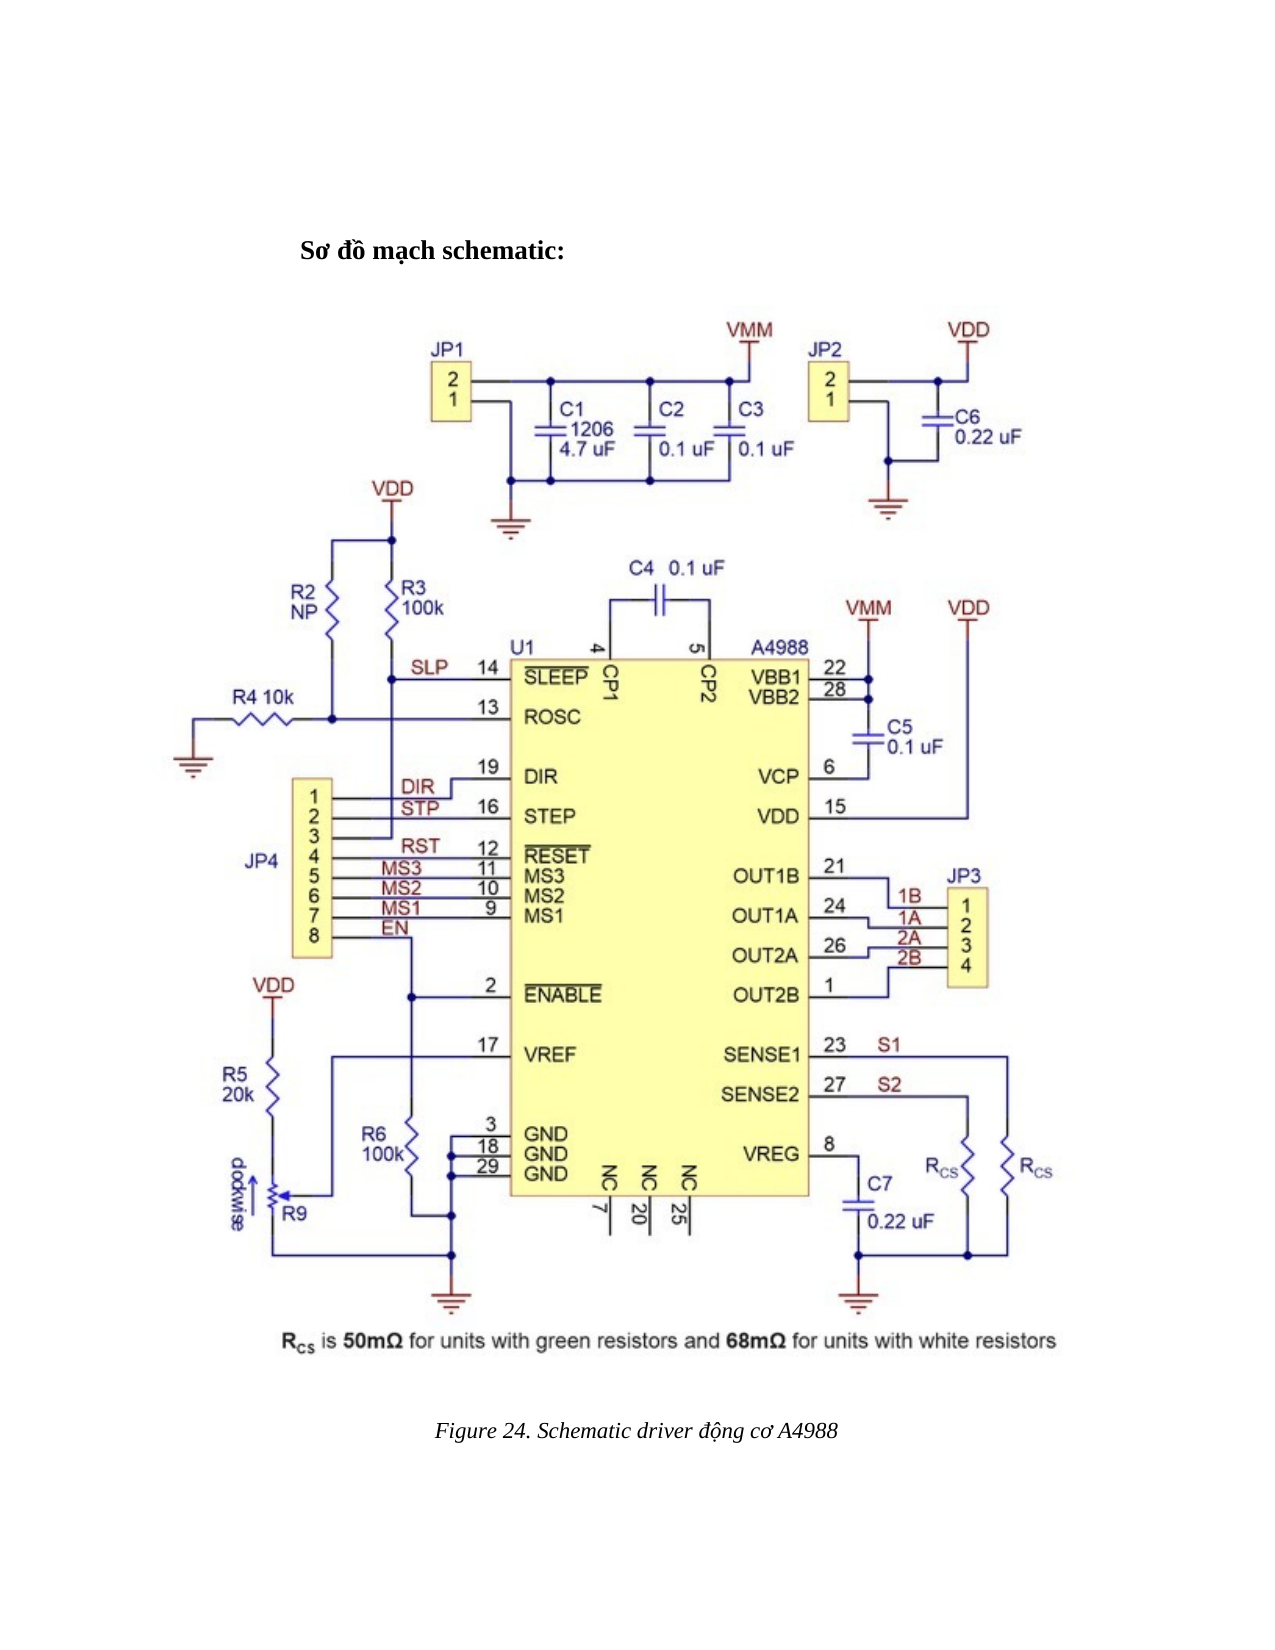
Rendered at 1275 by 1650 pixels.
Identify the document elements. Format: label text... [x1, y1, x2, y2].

text Figure 24. Schematic driver động cơ A4988 [150, 1417, 1125, 1443]
picture [150, 305, 1088, 1377]
text Sơ đồ mạch schematic: [300, 234, 1125, 265]
